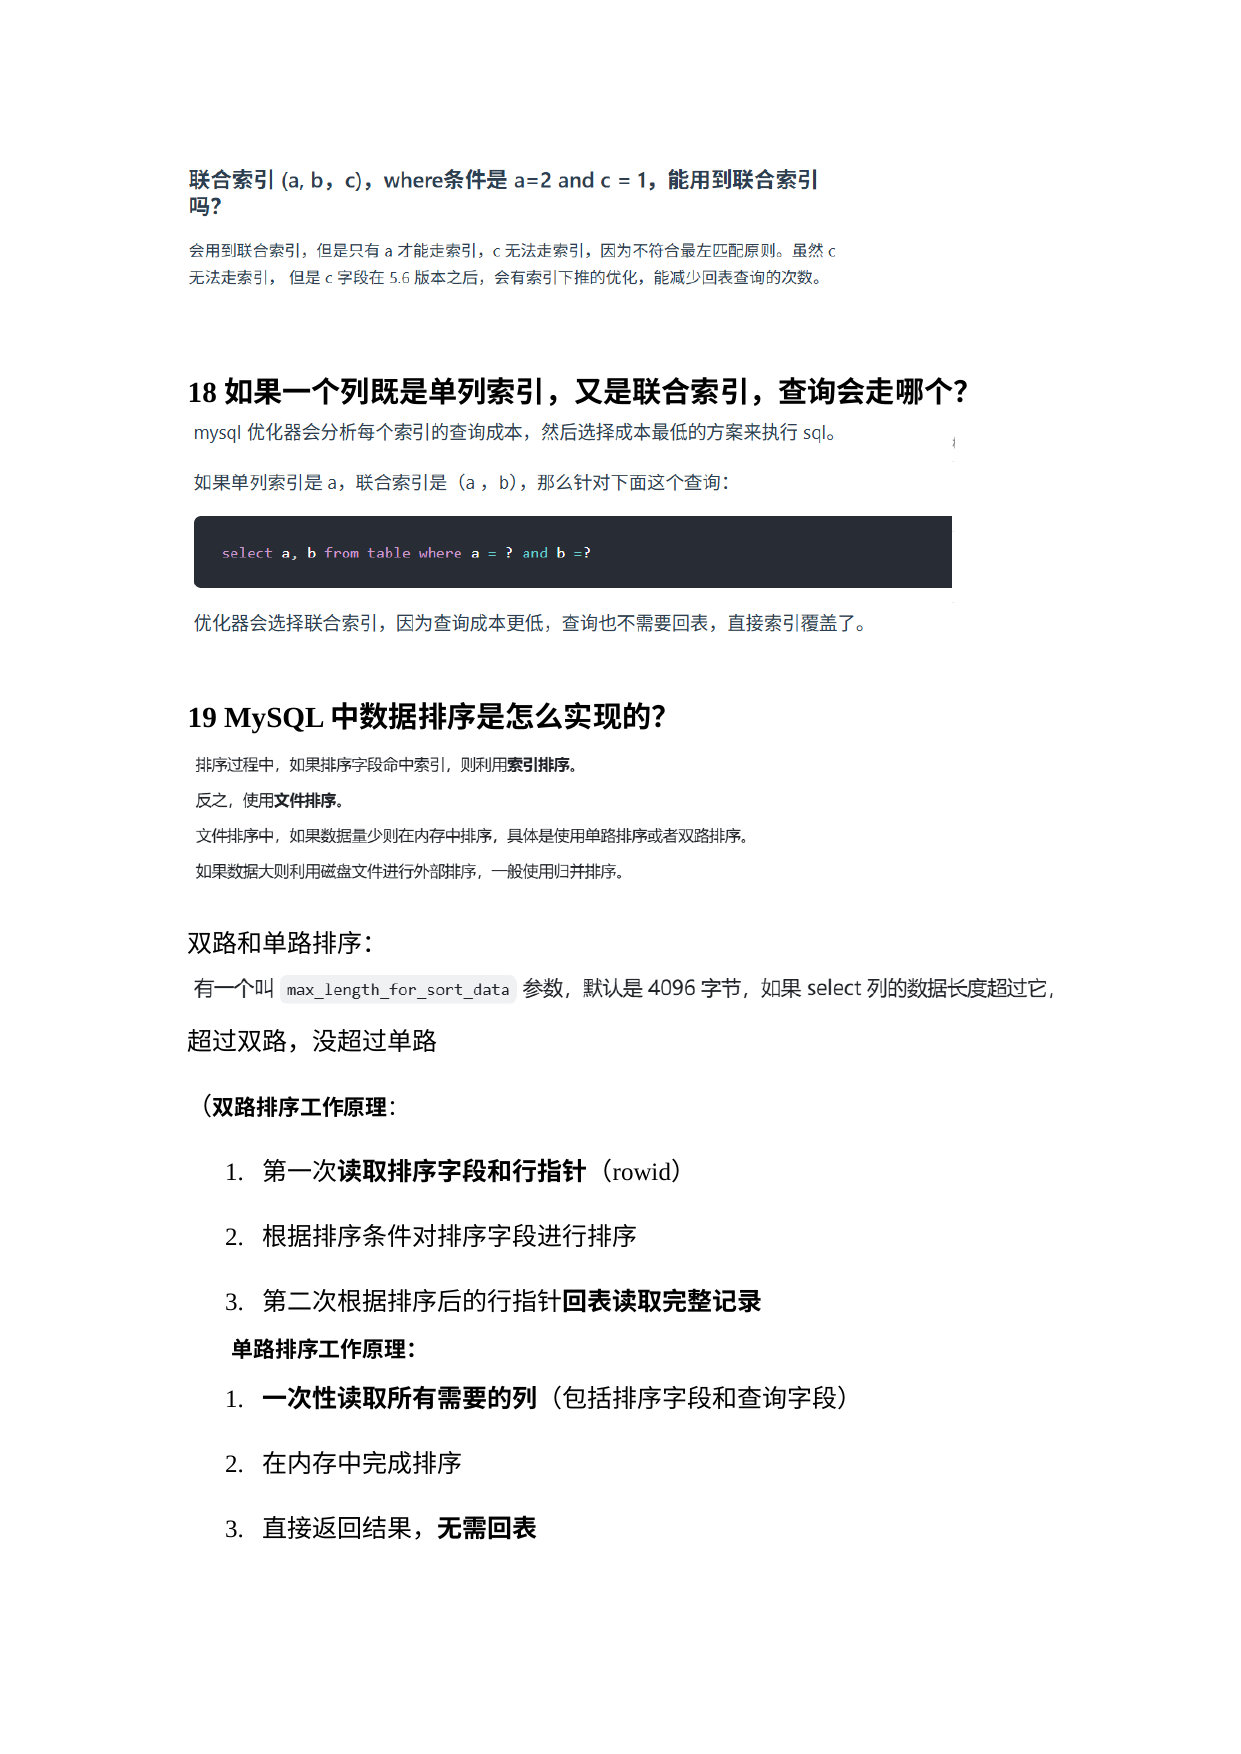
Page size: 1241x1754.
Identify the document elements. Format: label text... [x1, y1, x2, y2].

subtitle 19 MySQL中数据排序是怎么实现的？ [187, 682, 1053, 747]
picture [187, 974, 1053, 1004]
subtitle 18 如果一个列既是单列索引，又是联合索引，查询会走哪个？ [187, 357, 1053, 422]
picture [187, 747, 765, 889]
text （双路排序工作原理： [187, 1072, 1053, 1137]
list 一次性读取所有需要的列（包括排序字段和查询字段） [225, 1364, 1053, 1429]
picture [187, 162, 840, 293]
picture [187, 422, 955, 639]
list 根据排序条件对排序字段进行排序 [225, 1202, 1053, 1267]
list 第一次读取排序字段和行指针（rowid） [225, 1137, 1053, 1202]
text 双路和单路排序： [187, 909, 1053, 974]
text 超过双路，没超过单路 [187, 1007, 1053, 1072]
list 在内存中完成排序 [225, 1429, 1053, 1494]
list 第二次根据排序后的行指针回表读取完整记录 [225, 1267, 1053, 1332]
list 直接返回结果，无需回表 [225, 1494, 1053, 1559]
text 单路排序工作原理： [231, 1332, 1053, 1364]
